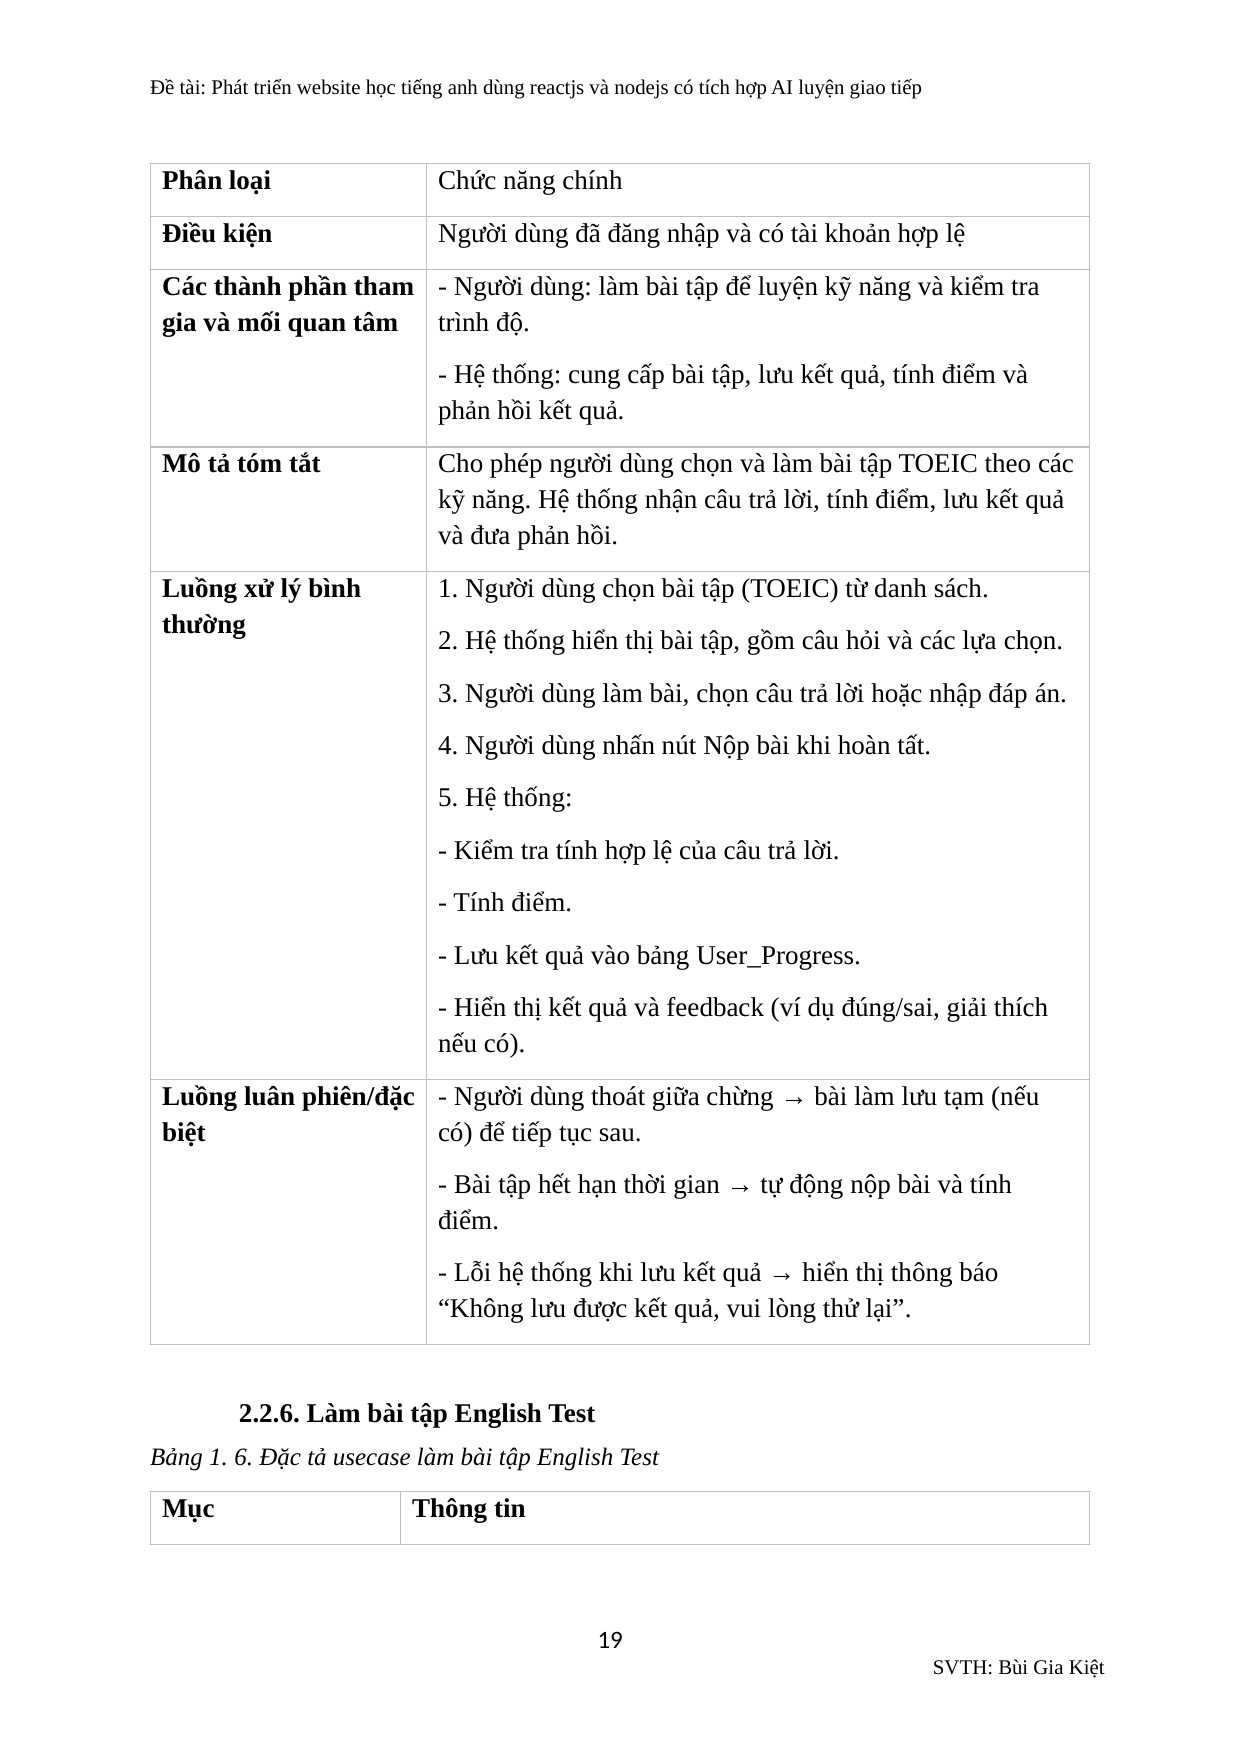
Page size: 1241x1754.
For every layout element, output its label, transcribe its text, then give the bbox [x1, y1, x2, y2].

table_cell - Người dùng: làm bài tập để luyện kỹ năng và kiểm tra trình độ. - Hệ thống: cung cấp bài tập, lưu kết quả, tính điểm và phản hồi kết quả. [427, 270, 1089, 446]
table_cell Luồng luân phiên/đặc biệt [151, 1080, 426, 1344]
table_cell 1. Người dùng chọn bài tập (TOEIC) từ danh sách. 2. Hệ thống hiển thị bài tập, gồm câu hỏi và các lựa chọn. 3. Người dùng làm bài, chọn câu trả lời hoặc nhập đáp án. 4. Người dùng nhấn nút Nộp bài khi hoàn tất. 5. Hệ thống: - Kiểm tra tính hợp lệ của câu trả lời. - Tính điểm. - Lưu kết quả vào bảng User_Progress. - Hiển thị kết quả và feedback (ví dụ đúng/sai, giải thích nếu có). [427, 572, 1089, 1079]
table_cell Điều kiện [151, 217, 426, 269]
table_cell Luồng xử lý bình thường [151, 572, 426, 1079]
table_cell Phân loại [151, 164, 426, 216]
table_cell - Người dùng thoát giữa chừng → bài làm lưu tạm (nếu có) để tiếp tục sau. - Bài tập hết hạn thời gian → tự động nộp bài và tính điểm. - Lỗi hệ thống khi lưu kết quả → hiển thị thông báo “Không lưu được kết quả, vui lòng thử lại”. [427, 1080, 1089, 1344]
table_header Mục [151, 1492, 400, 1544]
text Bảng 1. 6. Đặc tả usecase làm bài tập English Test [150, 1442, 1090, 1470]
table_header Thông tin [401, 1492, 1089, 1544]
subtitle 2.2.6. Làm bài tập English Test [150, 1397, 1090, 1429]
table_cell Người dùng đã đăng nhập và có tài khoản hợp lệ [427, 217, 1089, 269]
table_cell Các thành phần tham gia và mối quan tâm [151, 270, 426, 446]
table_cell Cho phép người dùng chọn và làm bài tập TOEIC theo các kỹ năng. Hệ thống nhận câu trả lời, tính điểm, lưu kết quả và đưa phản hồi. [427, 448, 1089, 571]
table_cell Mô tả tóm tắt [151, 448, 426, 571]
table_cell Chức năng chính [427, 164, 1089, 216]
